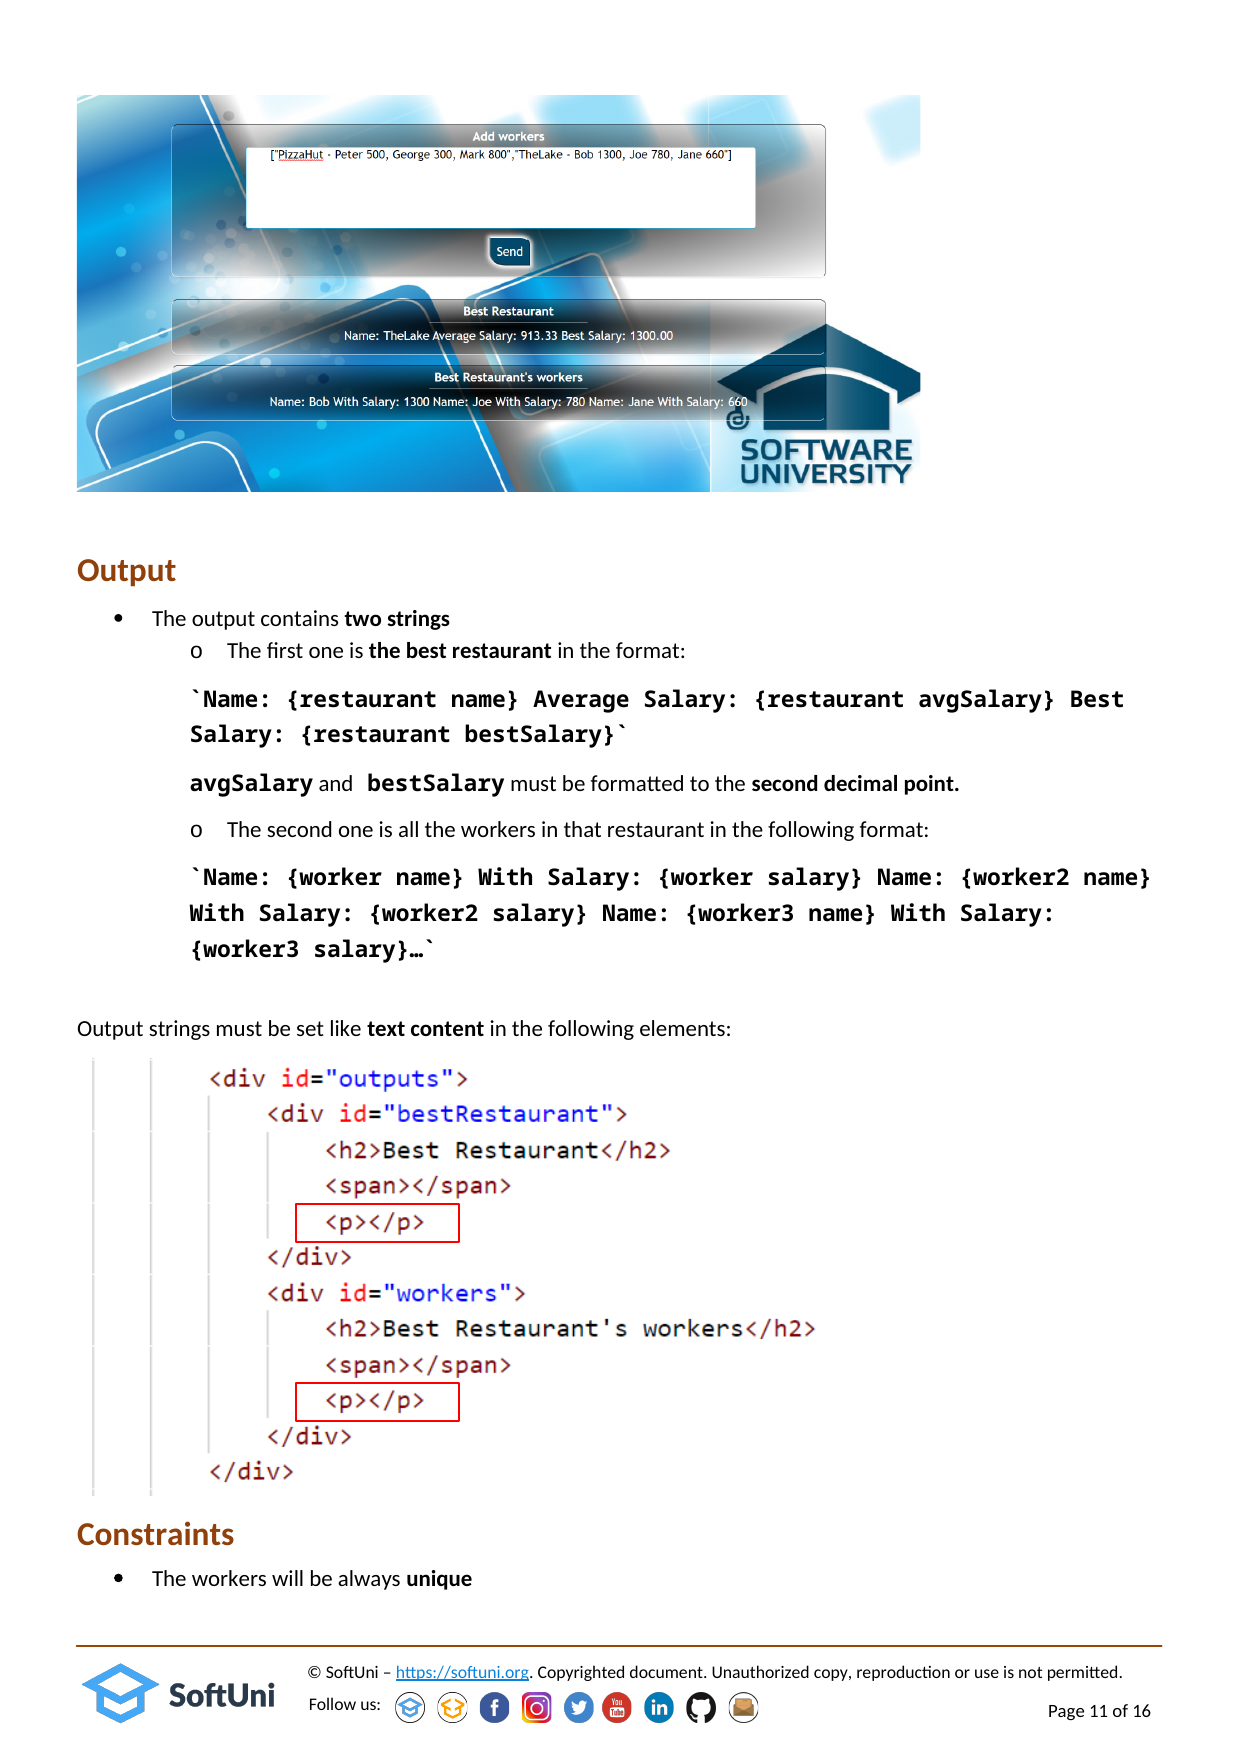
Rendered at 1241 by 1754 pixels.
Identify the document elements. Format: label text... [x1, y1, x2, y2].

picture [437, 1692, 468, 1723]
text Output strings must be set like text content in the following elements: [77, 982, 1163, 1042]
picture [602, 1692, 632, 1723]
picture [665, 1714, 674, 1723]
picture [75, 1658, 281, 1729]
picture [318, 420, 326, 428]
picture [665, 1692, 674, 1701]
picture [686, 1692, 716, 1723]
list The output contains two strings [114, 604, 1163, 632]
picture [395, 1692, 425, 1723]
picture [479, 1692, 510, 1723]
picture [644, 1714, 653, 1723]
list The workers will be always unique [114, 1564, 1163, 1592]
picture [658, 1705, 667, 1714]
text `Name: {worker name} With Salary: {worker salary} Name: {worker2 name} With Salary: {worker2 salary} Name: {worker3 name} With Salary: {worker3 salary}…` [189, 861, 1163, 964]
picture [76, 95, 921, 492]
picture [76, 1058, 942, 1496]
picture [728, 1692, 759, 1723]
list The second one is all the workers in that restaurant in the following format: [189, 815, 1163, 844]
picture [644, 1692, 653, 1701]
picture [271, 470, 278, 476]
picture [564, 1692, 594, 1723]
text `Name: {restaurant name} Average Salary: {restaurant avgSalary} Best Salary: {restaurant bestSalary}` [189, 682, 1163, 750]
subtitle Output [77, 549, 1163, 590]
list The first one is the best restaurant in the format: [189, 636, 1163, 666]
picture [522, 1692, 552, 1723]
text avgSalary and bestSalary must be formatted to the second decimal point. [189, 767, 1163, 798]
subtitle Constraints [77, 1513, 1163, 1553]
